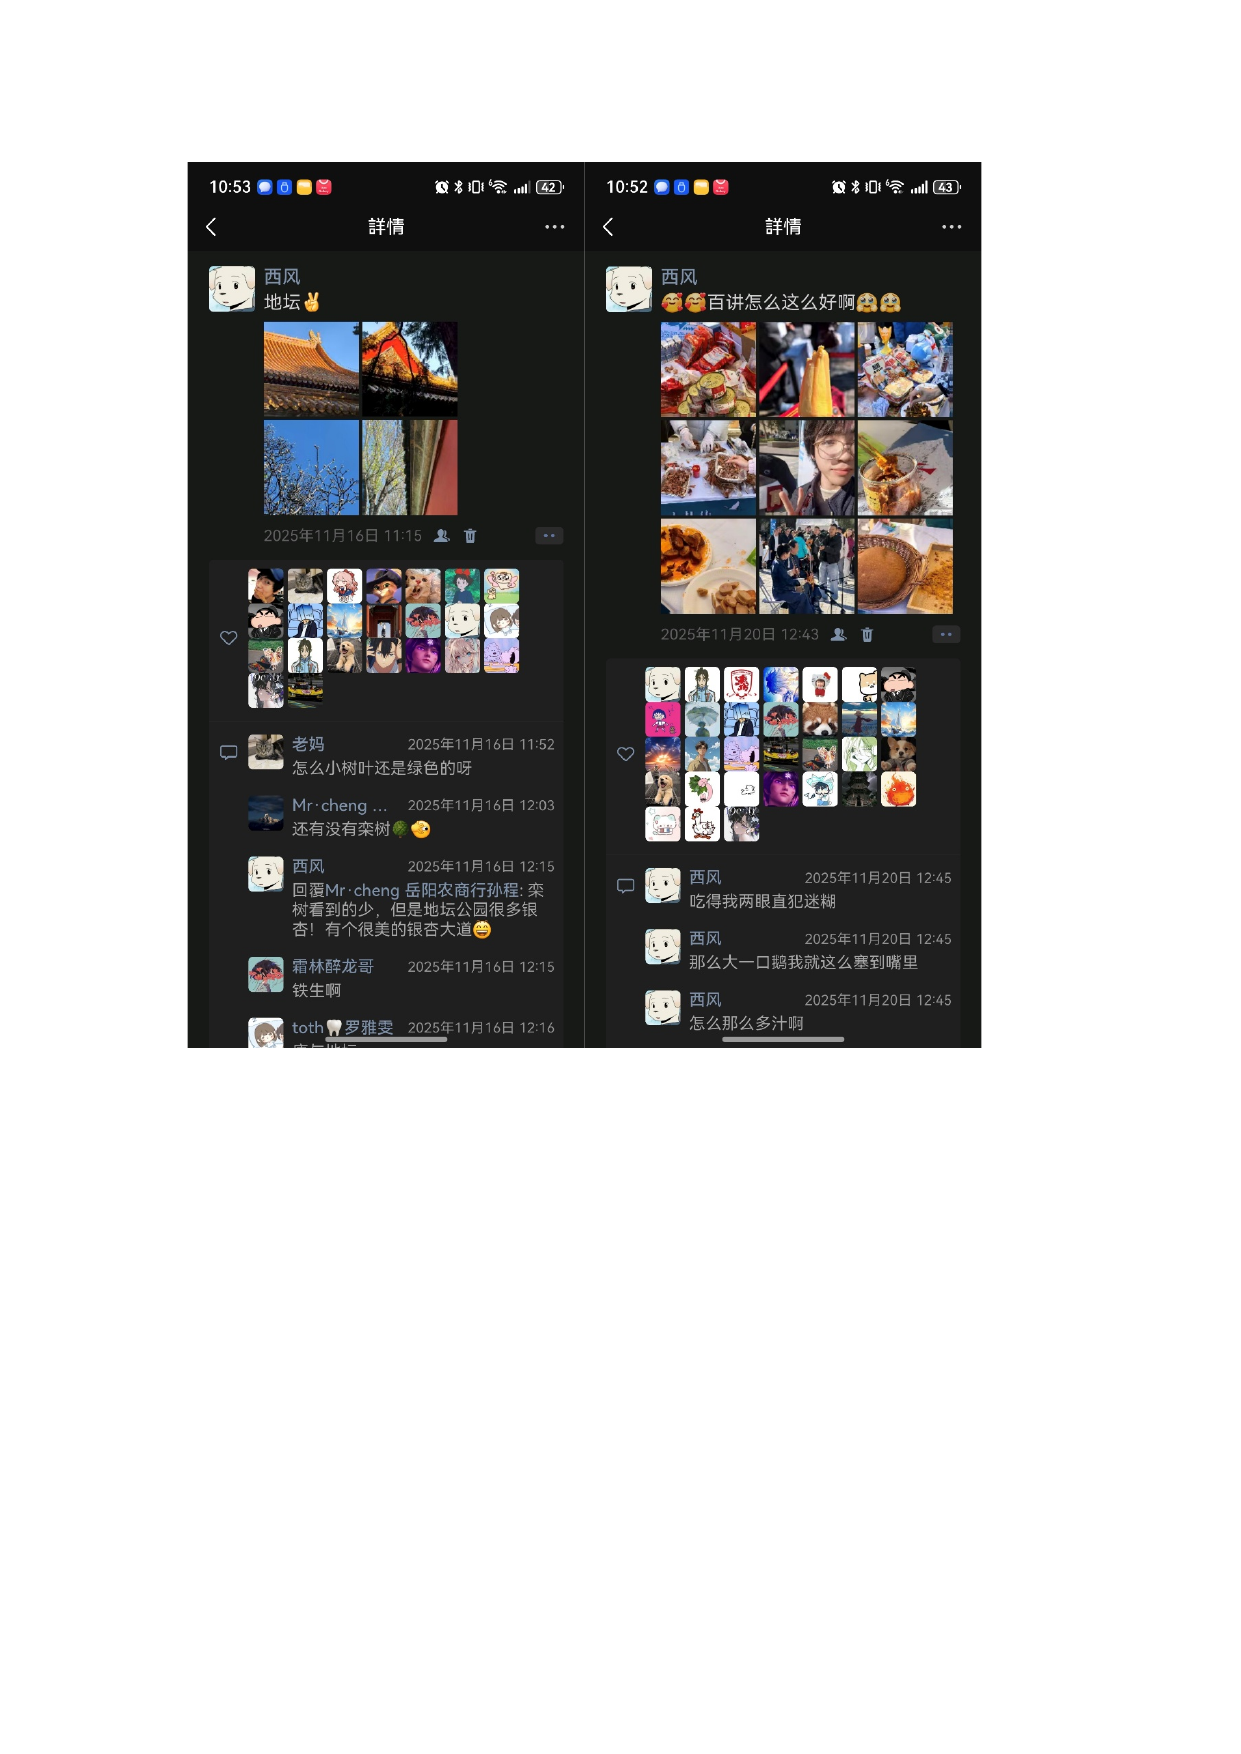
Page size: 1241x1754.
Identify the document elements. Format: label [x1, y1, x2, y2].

picture [187, 162, 982, 1048]
